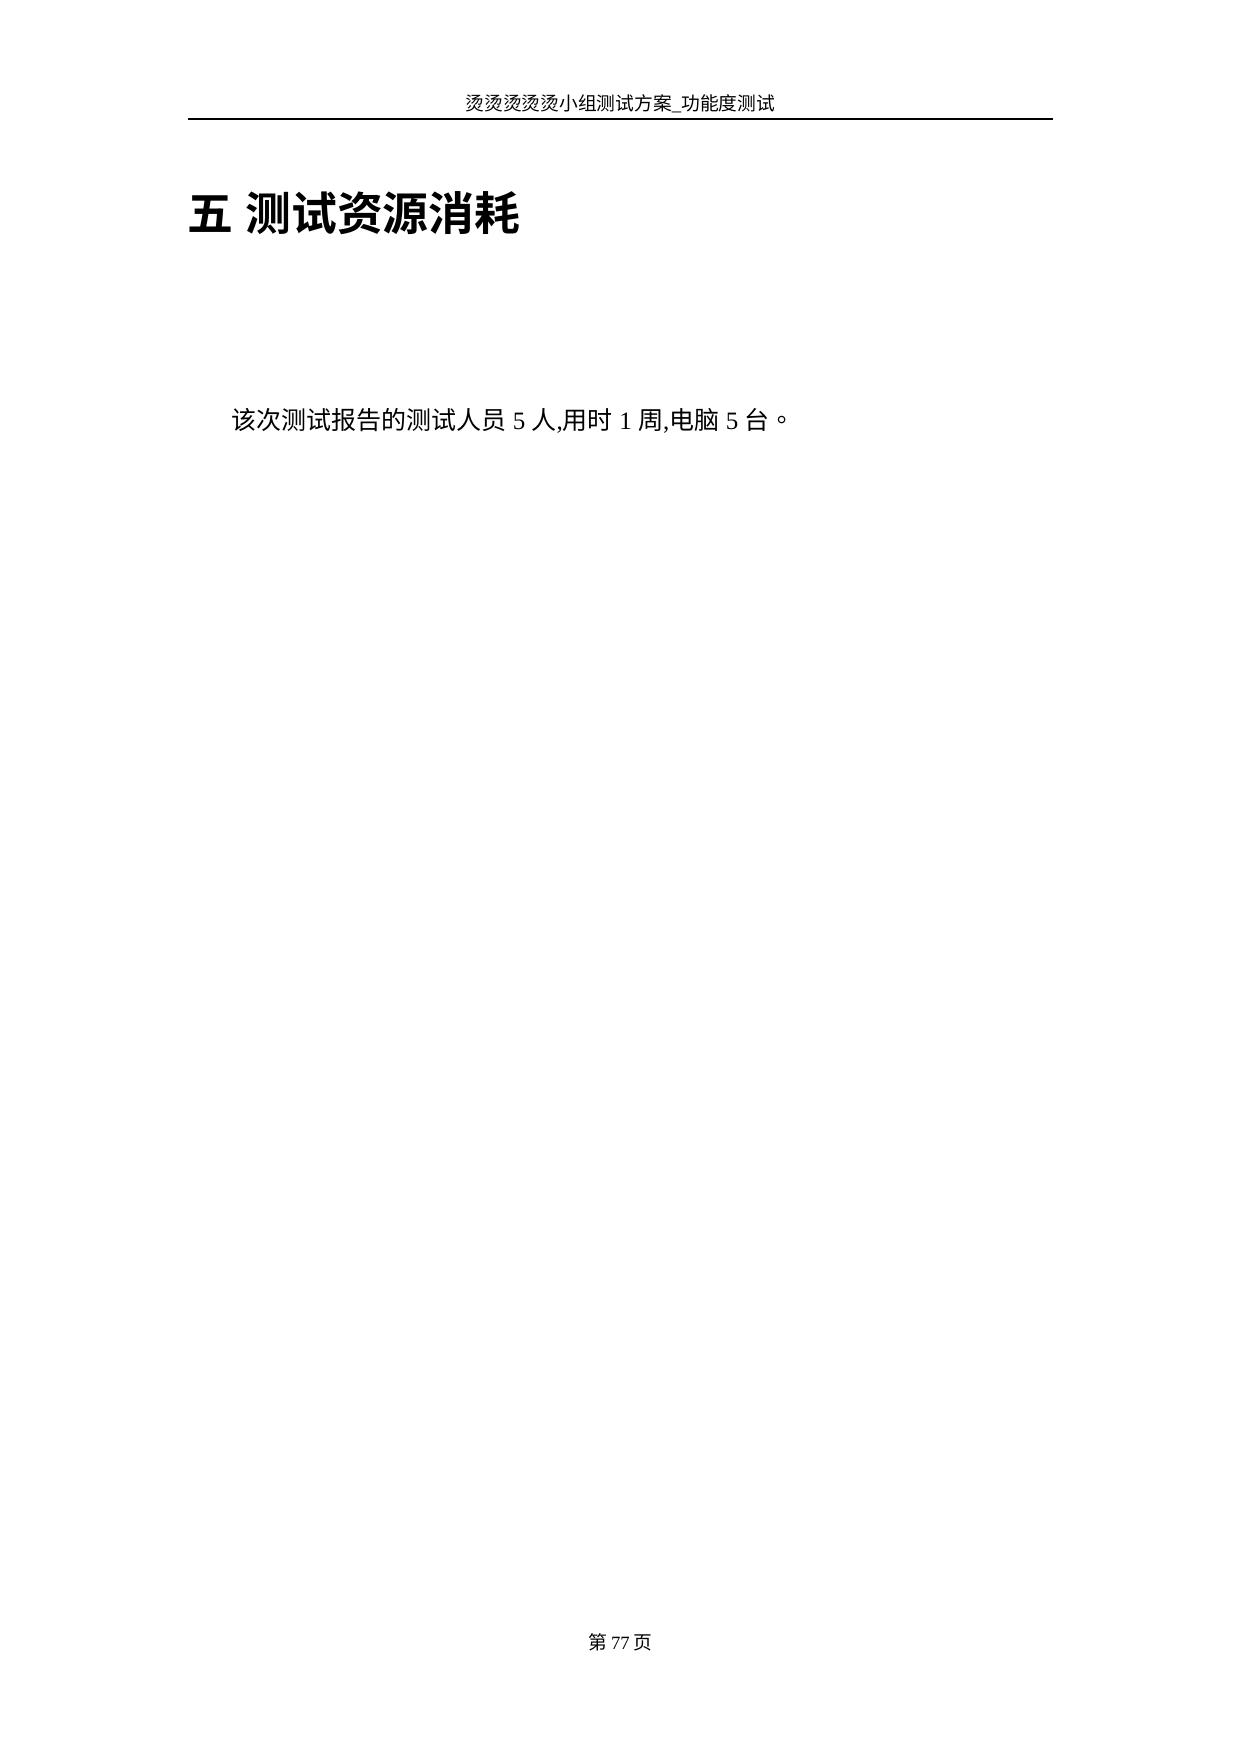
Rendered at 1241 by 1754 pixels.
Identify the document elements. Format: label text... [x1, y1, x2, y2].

subtitle 五 测试资源消耗 [187, 162, 1053, 259]
text 该次测试报告的测试人员 5 人,用时 1 周,电脑 5 台。 [187, 388, 1053, 453]
